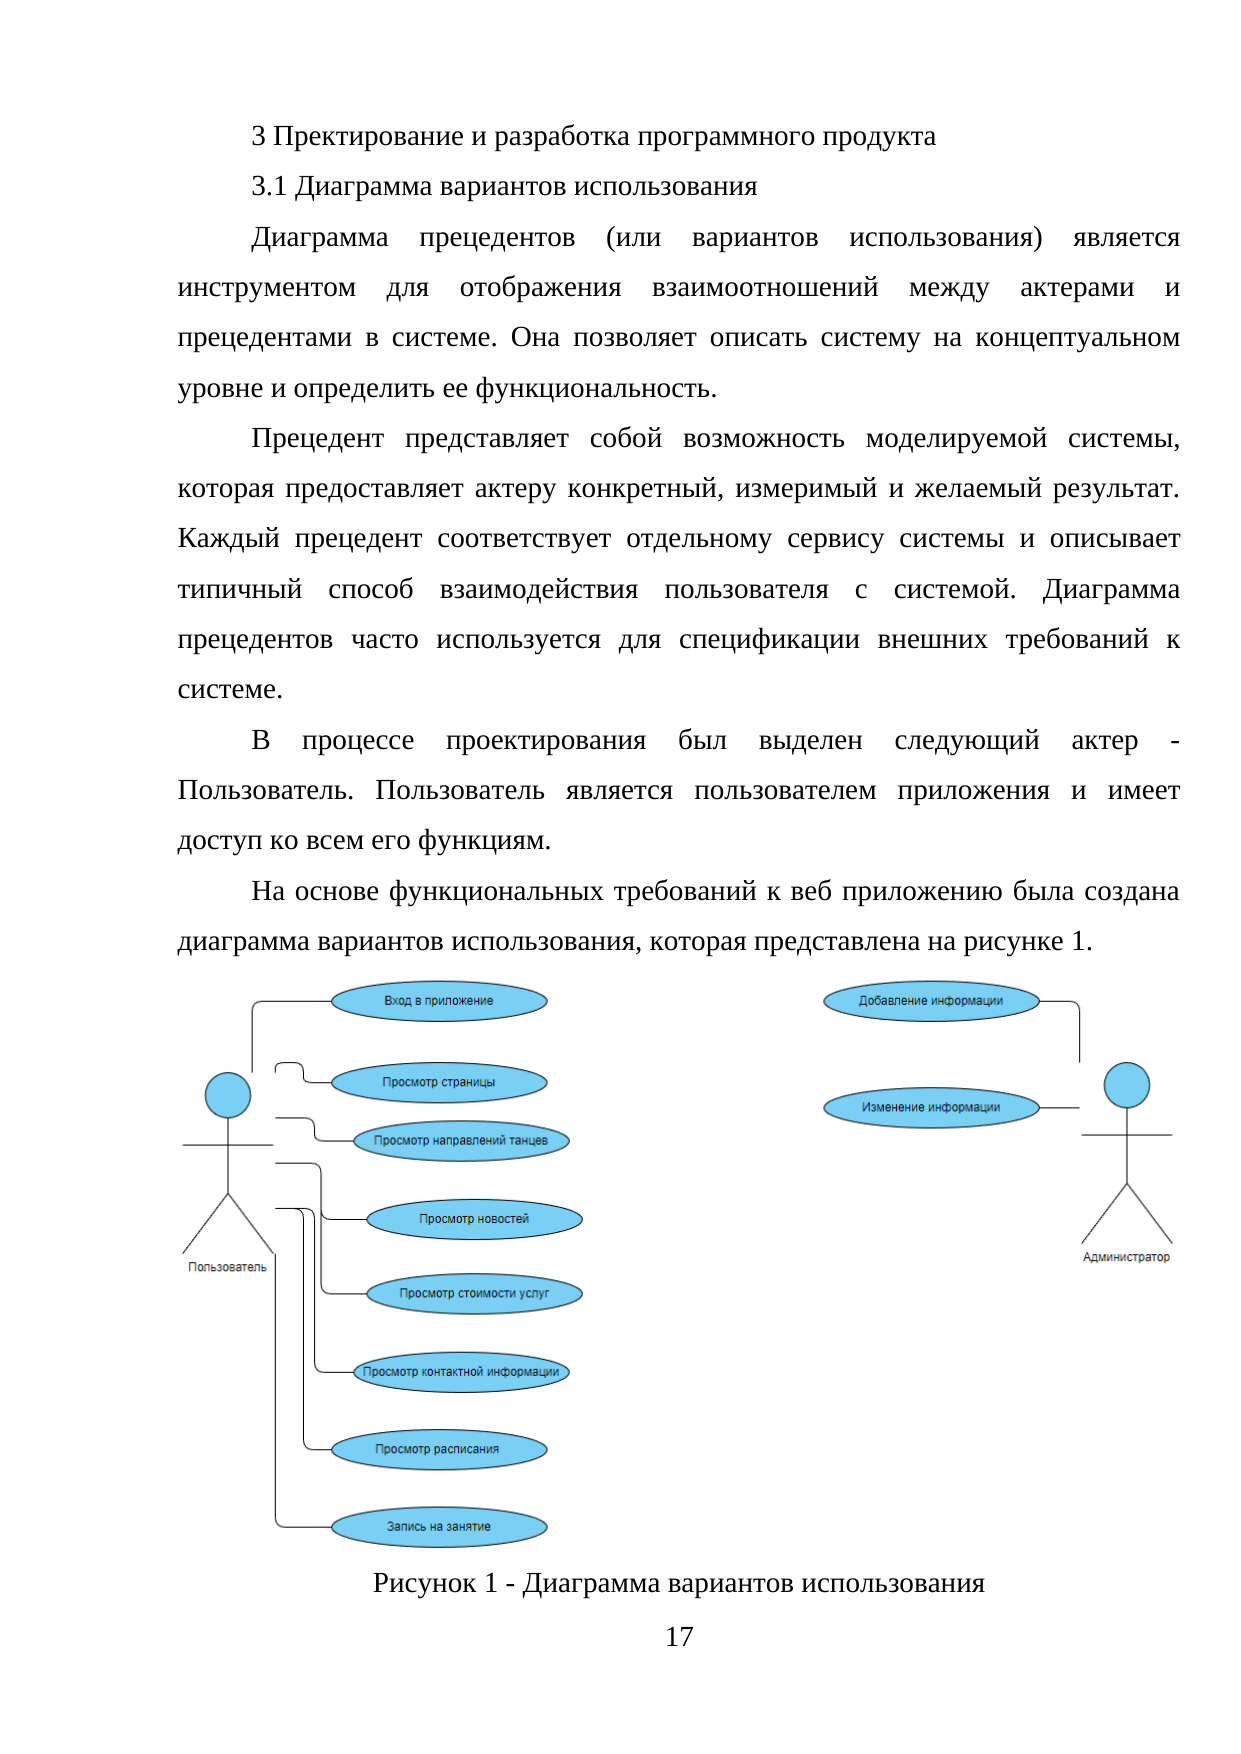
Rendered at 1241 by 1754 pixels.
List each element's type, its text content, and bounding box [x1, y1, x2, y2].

picture [177, 973, 1182, 1551]
text На основе функциональных требований к веб приложению была создана диаграмма вариантов использования, которая представлена на рисунке 1. [177, 873, 1181, 957]
text В процессе проектирования был выделен следующий актер - Пользователь. Пользователь является пользователем приложения и имеет доступ ко всем его функциям. [177, 722, 1181, 856]
text Рисунок 1 - Диаграмма вариантов использования [177, 1565, 1181, 1598]
text Диаграмма прецедентов (или вариантов использования) является инструментом для отображения взаимоотношений между актерами и прецедентами в системе. Она позволяет описать систему на концептуальном уровне и определить ее функциональность. [177, 219, 1181, 403]
text Прецедент представляет собой возможность моделируемой системы, которая предоставляет актеру конкретный, измеримый и желаемый результат. Каждый прецедент соответствует отдельному сервису системы и описывает типичный способ взаимодействия пользователя с системой. Диаграмма прецедентов часто используется для спецификации внешних требований к системе. [177, 420, 1181, 705]
subtitle 3.1 Диаграмма вариантов использования [177, 168, 1181, 202]
subtitle 3 Пректирование и разработка программного продукта [177, 118, 1181, 152]
